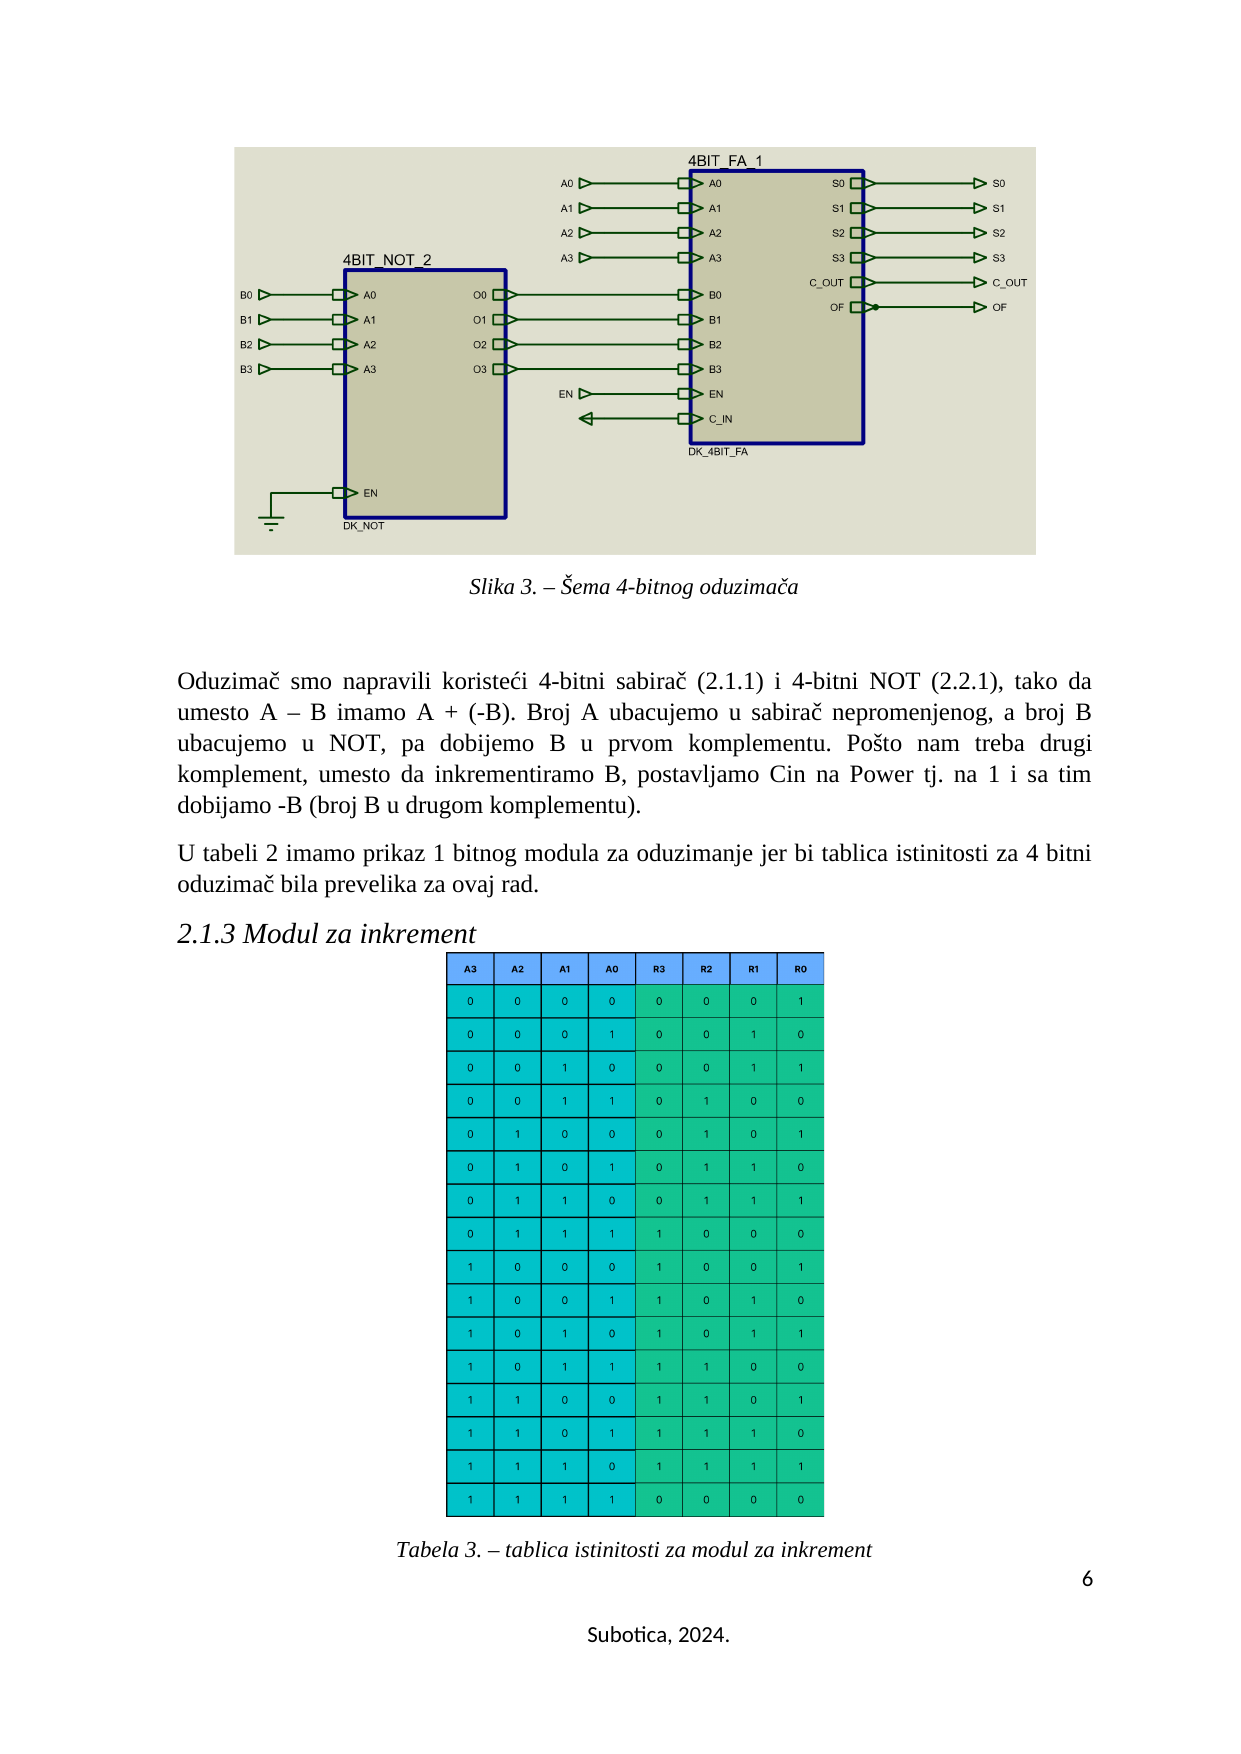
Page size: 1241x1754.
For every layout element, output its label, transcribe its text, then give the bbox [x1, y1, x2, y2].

picture [446, 952, 825, 1517]
subtitle 2.1.3 Modul za inkrement [177, 916, 1093, 950]
text U tabeli 2 imamo prikaz 1 bitnog modula za oduzimanje jer bi tablica istinitosti za 4 bitni oduzimač bila prevelika za ovaj rad. [177, 838, 1093, 897]
text Slika 3. – Šema 4-bitnog oduzimača [177, 573, 1093, 599]
picture [234, 147, 1036, 555]
text Oduzimač smo napravili koristeći 4-bitni sabirač (2.1.1) i 4-bitni NOT (2.2.1), tako da umesto A – B imamo A + (-B). Broj A ubacujemo u sabirač nepromenjenog, a broj B ubacujemo u NOT, pa dobijemo B u prvom komplementu. Pošto nam treba drugi komplement, umesto da inkrementiramo B, postavljamo Cin na Power tj. na 1 i sa tim dobijamo -B (broj B u drugom komplementu). [177, 666, 1093, 819]
text Tabela 3. – tablica istinitosti za modul za inkrement [177, 1536, 1093, 1562]
